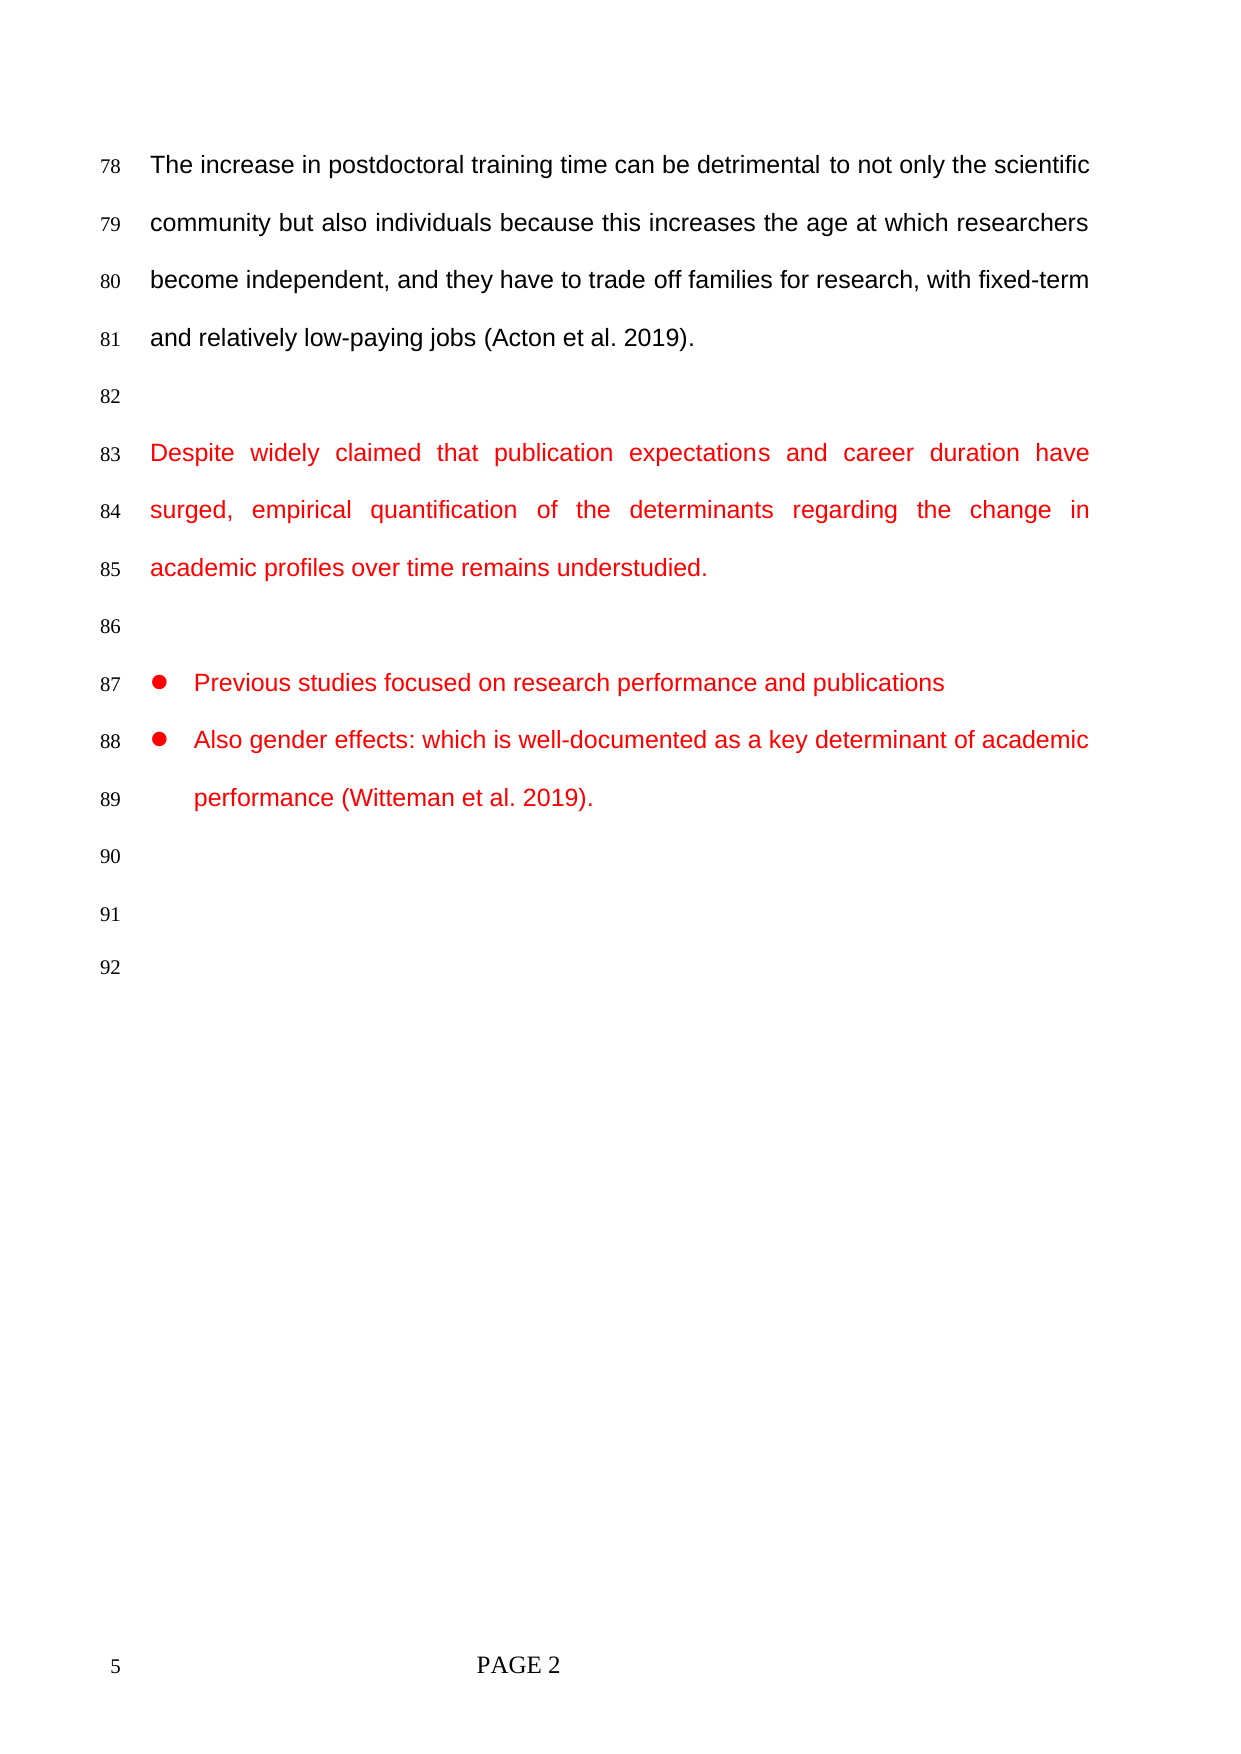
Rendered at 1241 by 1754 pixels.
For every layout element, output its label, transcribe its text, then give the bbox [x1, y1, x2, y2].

text Despite widely claimed that publication expectations and career duration have surged, empirical quantification of the determinants regarding the change in academic profiles over time remains understudied. [150, 437, 1090, 581]
list Also gender effects: which is well-documented as a key determinant of academic performance [150, 725, 1090, 812]
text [150, 150, 1090, 351]
list Previous studies focused on research performance and publications [150, 667, 1090, 696]
